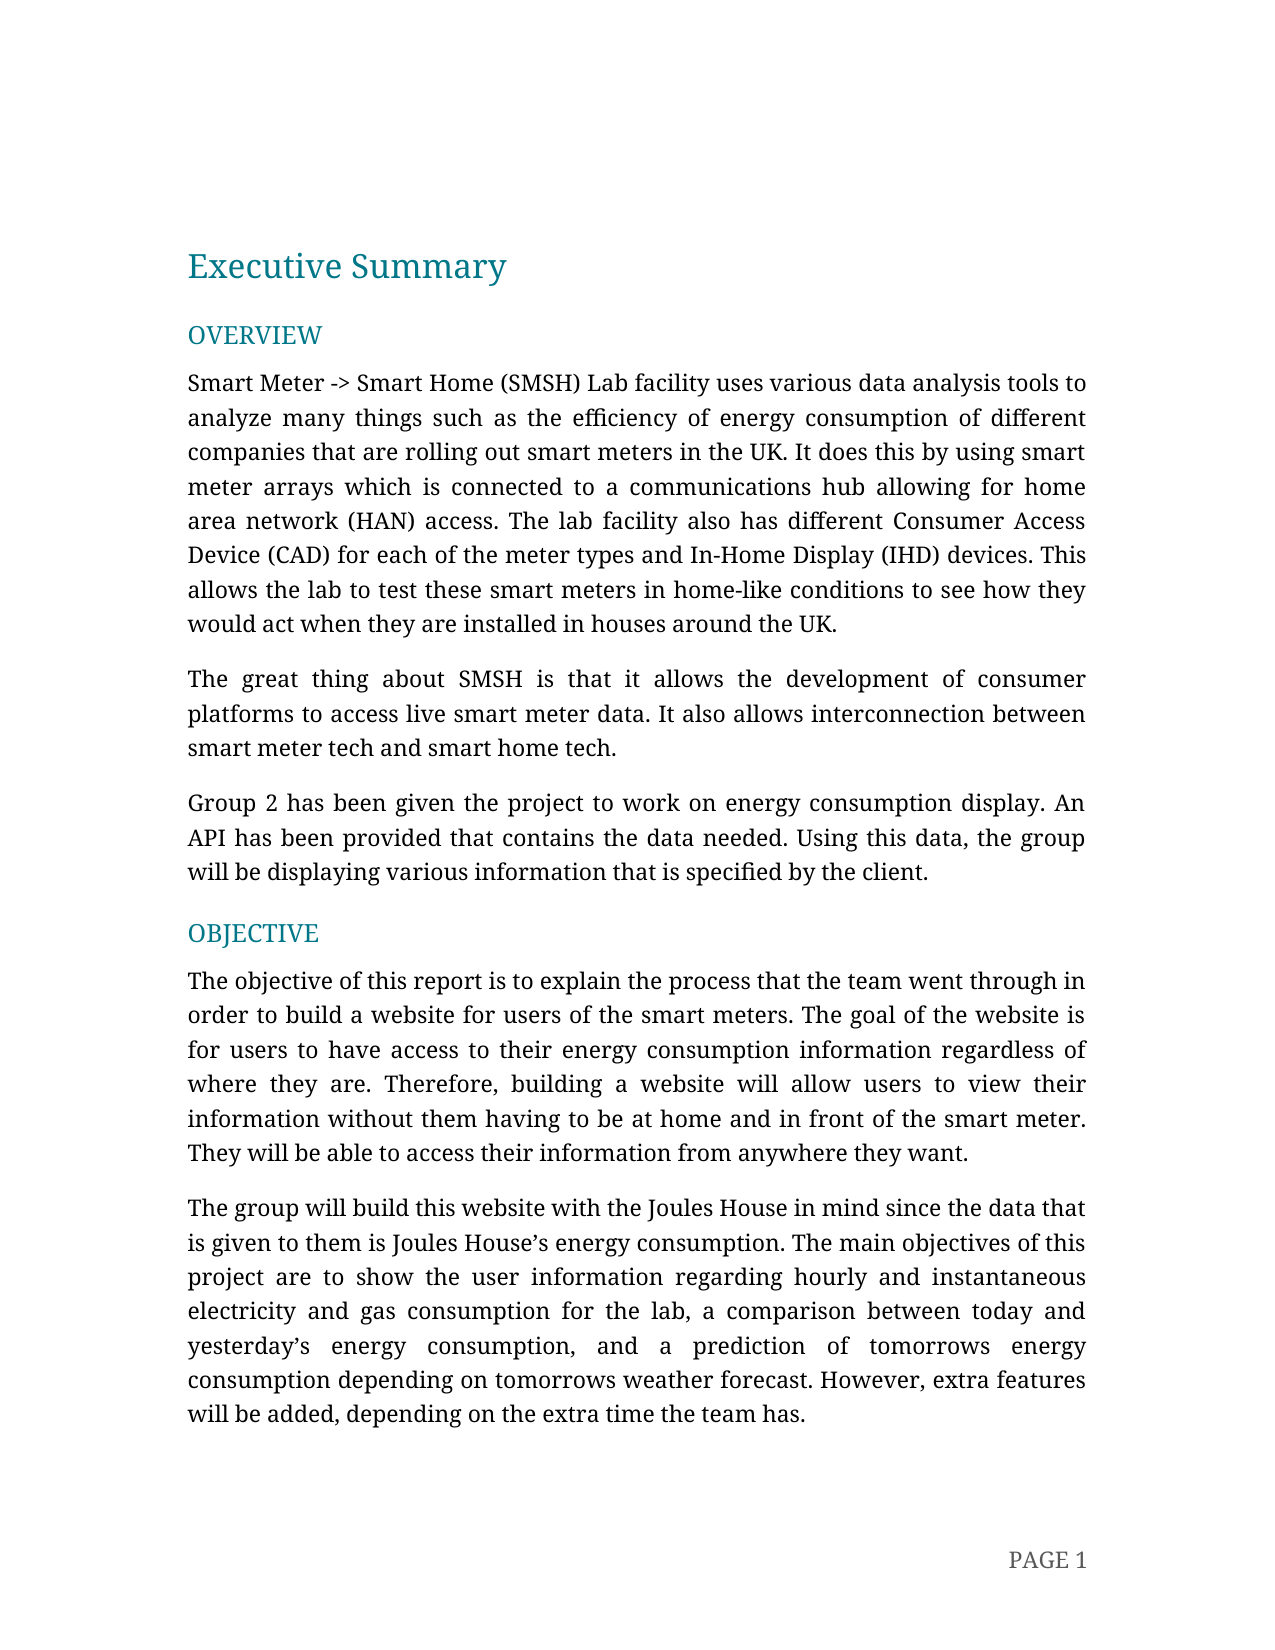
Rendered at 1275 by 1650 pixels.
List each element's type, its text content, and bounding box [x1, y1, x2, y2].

subtitle Overview [187, 317, 1087, 351]
text The group will build this website with the Joules House in mind since the data that is given to them is Joules House’s energy consumption. The main objectives of this project are to show the user information regarding hourly and instantaneous electricity and gas consumption for the lab, a comparison between today and yesterday’s energy consumption, and a prediction of tomorrows energy consumption depending on tomorrows weather forecast. However, extra features will be added, depending on the extra time the team has. [187, 1192, 1087, 1430]
text The objective of this report is to explain the process that the team went through in order to build a website for users of the smart meters. The goal of the website is for users to have access to their energy consumption information regardless of where they are. Therefore, building a website will allow users to view their information without them having to be at home and in front of the smart meter. They will be able to access their information from anywhere they want. [187, 965, 1087, 1168]
text Group 2 has been given the project to work on energy consumption display. An API has been provided that contains the data needed. Using this data, the group will be displaying various information that is specified by the client. [187, 787, 1087, 887]
subtitle Objective [187, 915, 1087, 949]
subtitle Executive Summary [187, 242, 1087, 288]
text The great thing about SMSH is that it allows the development of consumer platforms to access live smart meter data. It also allows interconnection between smart meter tech and smart home tech. [187, 663, 1087, 763]
text Smart Meter -> Smart Home (SMSH) Lab facility uses various data analysis tools to analyze many things such as the efficiency of energy consumption of different companies that are rolling out smart meters in the UK. It does this by using smart meter arrays which is connected to a communications hub allowing for home area network (HAN) access. The lab facility also has different Consumer Access Device (CAD) for each of the meter types and In-Home Display (IHD) devices. This allows the lab to test these smart meters in home-like conditions to see how they would act when they are installed in houses around the UK. [187, 367, 1087, 639]
